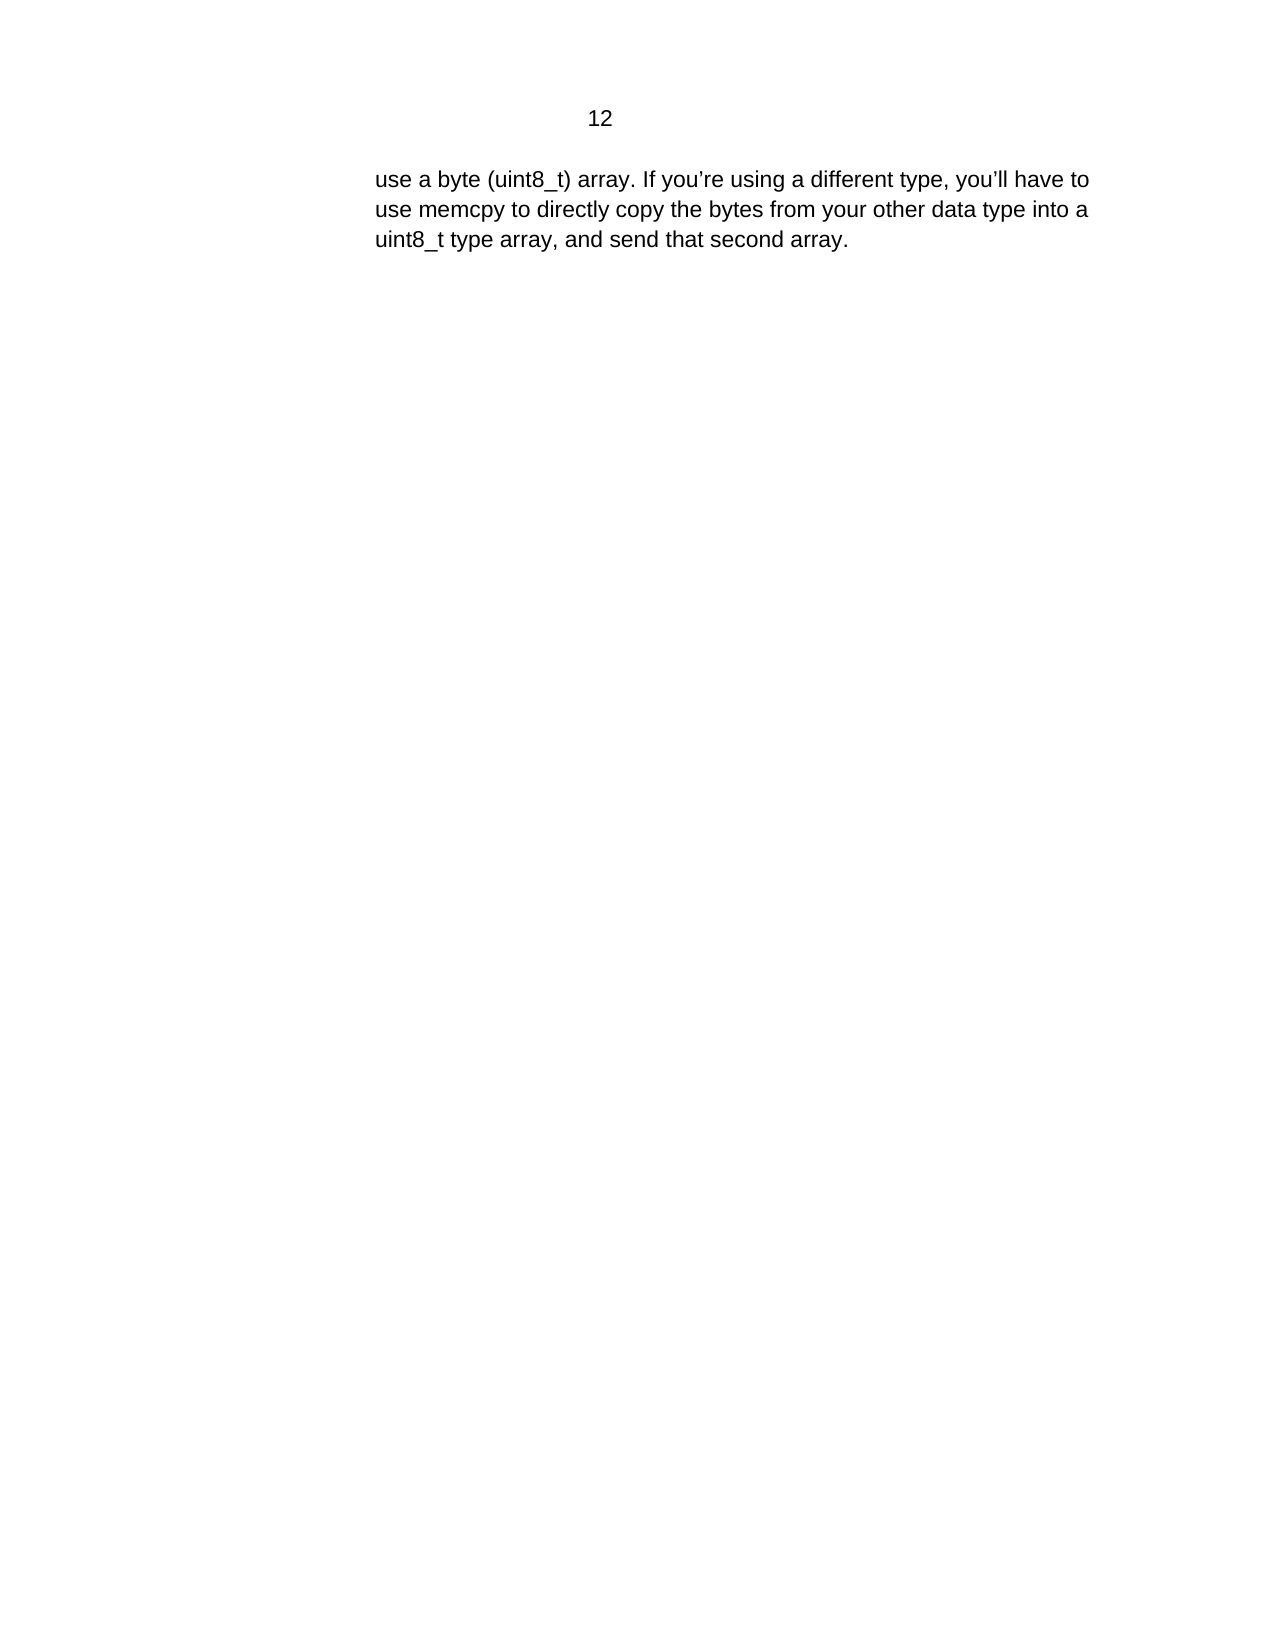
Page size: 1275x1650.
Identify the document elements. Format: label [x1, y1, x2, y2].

list [337, 166, 1125, 252]
